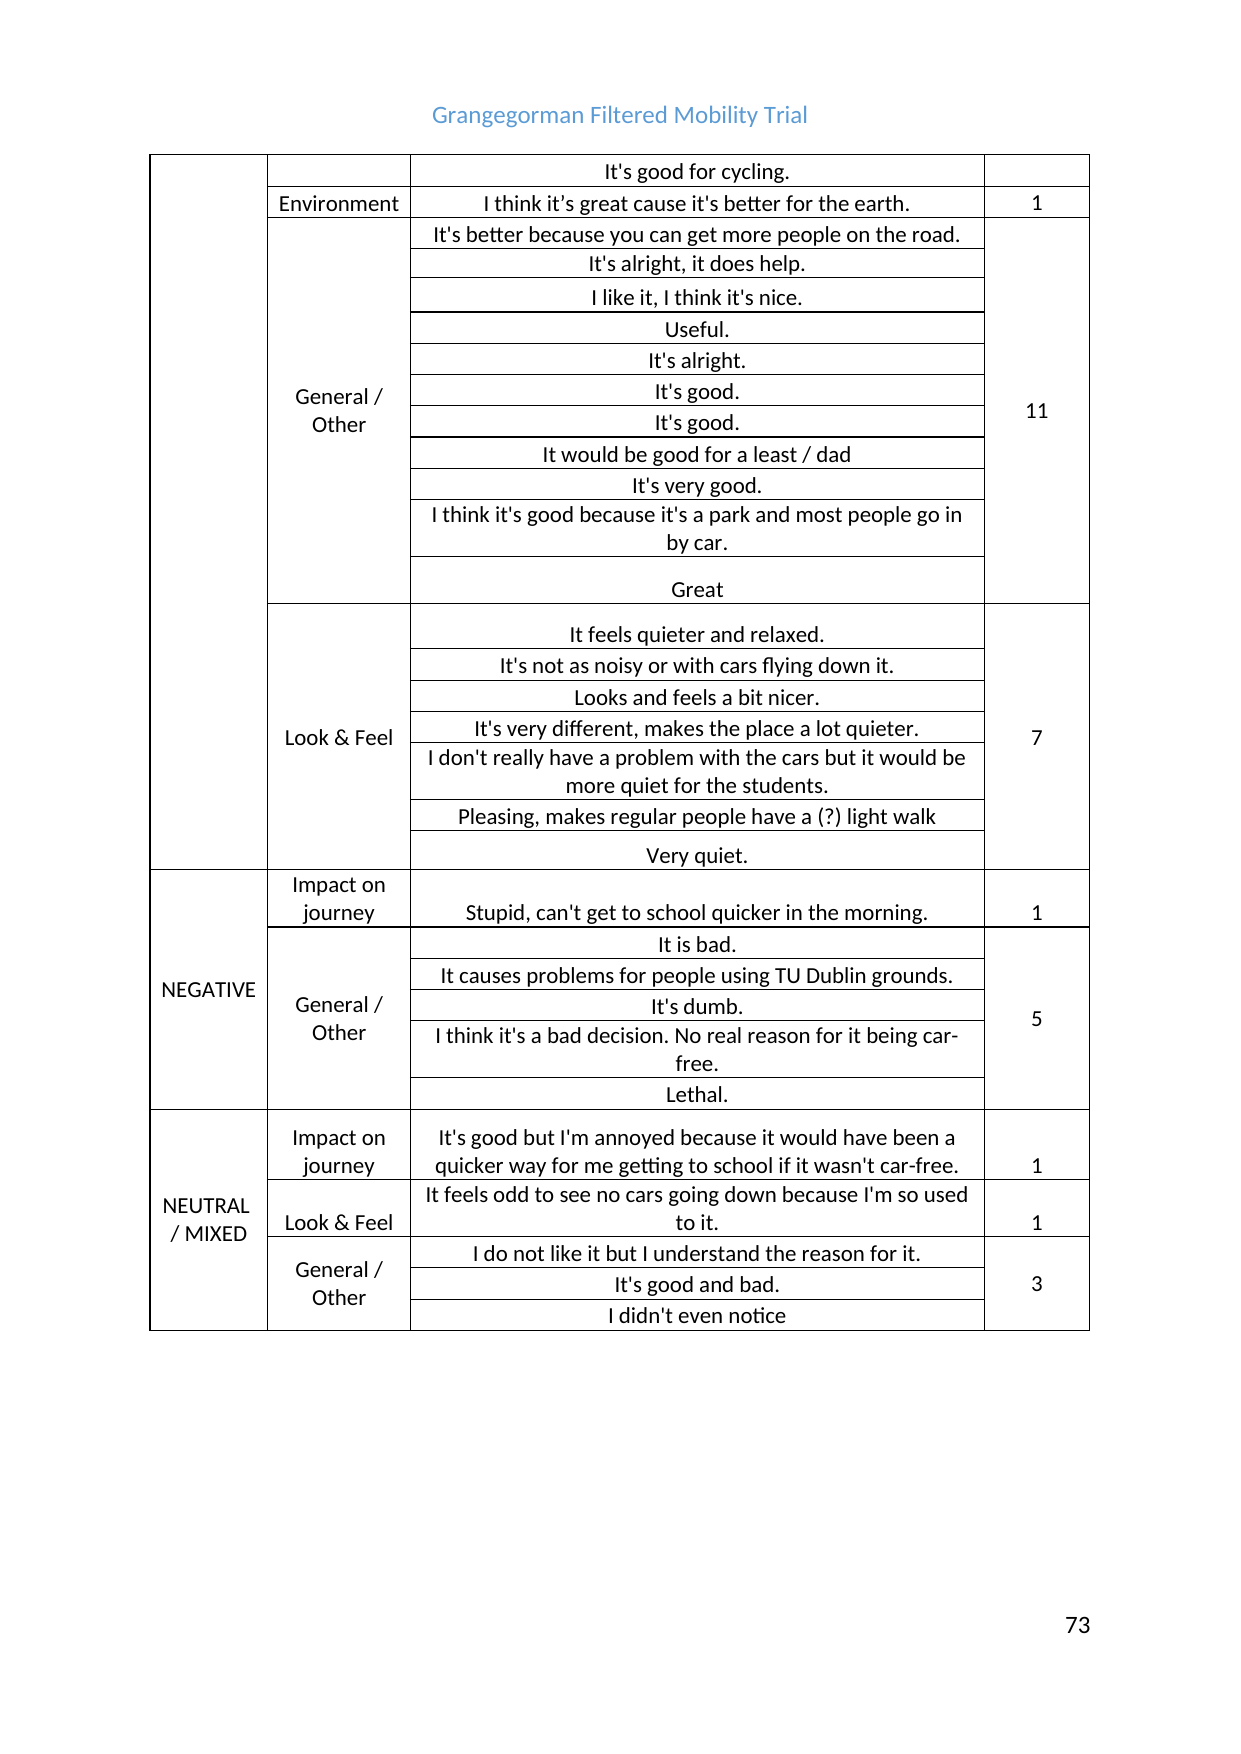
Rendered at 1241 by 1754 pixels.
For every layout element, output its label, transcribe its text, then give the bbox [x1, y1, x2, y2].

table_cell It's good and bad. [411, 1268, 984, 1298]
table_cell Impact on journey [268, 1110, 410, 1179]
table_cell Pleasing, makes regular people have a (?) light walk [411, 800, 984, 830]
table_cell I didn't even notice [411, 1300, 984, 1330]
table_cell It's dumb. [411, 990, 984, 1020]
table_cell It's good. [411, 406, 984, 436]
table_cell 1 [985, 870, 1089, 926]
table_cell It feels odd to see no cars going down because I'm so used to it. [411, 1180, 984, 1236]
table_cell Looks and feels a bit nicer. [411, 681, 984, 711]
table_cell Impact on journey [268, 870, 410, 926]
table_cell It's alright, it does help. [411, 249, 984, 277]
table_cell Useful. [411, 313, 984, 343]
table_cell Environment [268, 187, 410, 217]
table_cell General / Other [268, 1237, 410, 1330]
table_cell I like it, I think it's nice. [411, 278, 984, 311]
table_cell I think it’s great cause it's better for the earth. [411, 187, 984, 217]
table_cell Look & Feel [268, 604, 410, 869]
table_cell Look & Feel [268, 1180, 410, 1236]
table_cell It's alright. [411, 344, 984, 374]
table_cell 1 [985, 187, 1089, 217]
table_cell It's good. [411, 375, 984, 405]
table_cell It's very different, makes the place a lot quieter. [411, 712, 984, 742]
table_cell It's very good. [411, 469, 984, 499]
table_cell It would be good for a least / dad [411, 438, 984, 468]
table_cell I think it's good because it's a park and most people go in by car. [411, 500, 984, 556]
table_cell Lethal. [411, 1078, 984, 1108]
table_cell 11 [985, 218, 1089, 603]
table_cell I don't really have a problem with the cars but it would be more quiet for the students. [411, 743, 984, 799]
table_cell 3 [985, 1237, 1089, 1330]
table_cell Stupid, can't get to school quicker in the morning. [411, 870, 984, 926]
table_cell NEGATIVE [151, 870, 267, 1108]
table_cell 1 [985, 1180, 1089, 1236]
table_cell It is bad. [411, 928, 984, 958]
table_cell It causes problems for people using TU Dublin grounds. [411, 959, 984, 989]
table_cell General / Other [268, 928, 410, 1108]
table_cell General / Other [268, 218, 410, 603]
table_cell It's good for cycling. [411, 155, 984, 186]
table_cell It's better because you can get more people on the road. [411, 218, 984, 248]
table_cell NEUTRAL / MIXED [151, 1110, 267, 1330]
table_cell Great [411, 557, 984, 603]
table_cell 1 [985, 1110, 1089, 1179]
table_cell It's good but I'm annoyed because it would have been a quicker way for me getting to school if it wasn't car-free. [411, 1110, 984, 1179]
table_cell I do not like it but I understand the reason for it. [411, 1237, 984, 1267]
table_cell 7 [985, 604, 1089, 869]
table_cell Very quiet. [411, 831, 984, 869]
table_cell 5 [985, 928, 1089, 1108]
table_cell It feels quieter and relaxed. [411, 604, 984, 648]
table_cell I think it's a bad decision. No real reason for it being car-free. [411, 1021, 984, 1077]
table_cell It's not as noisy or with cars flying down it. [411, 649, 984, 679]
